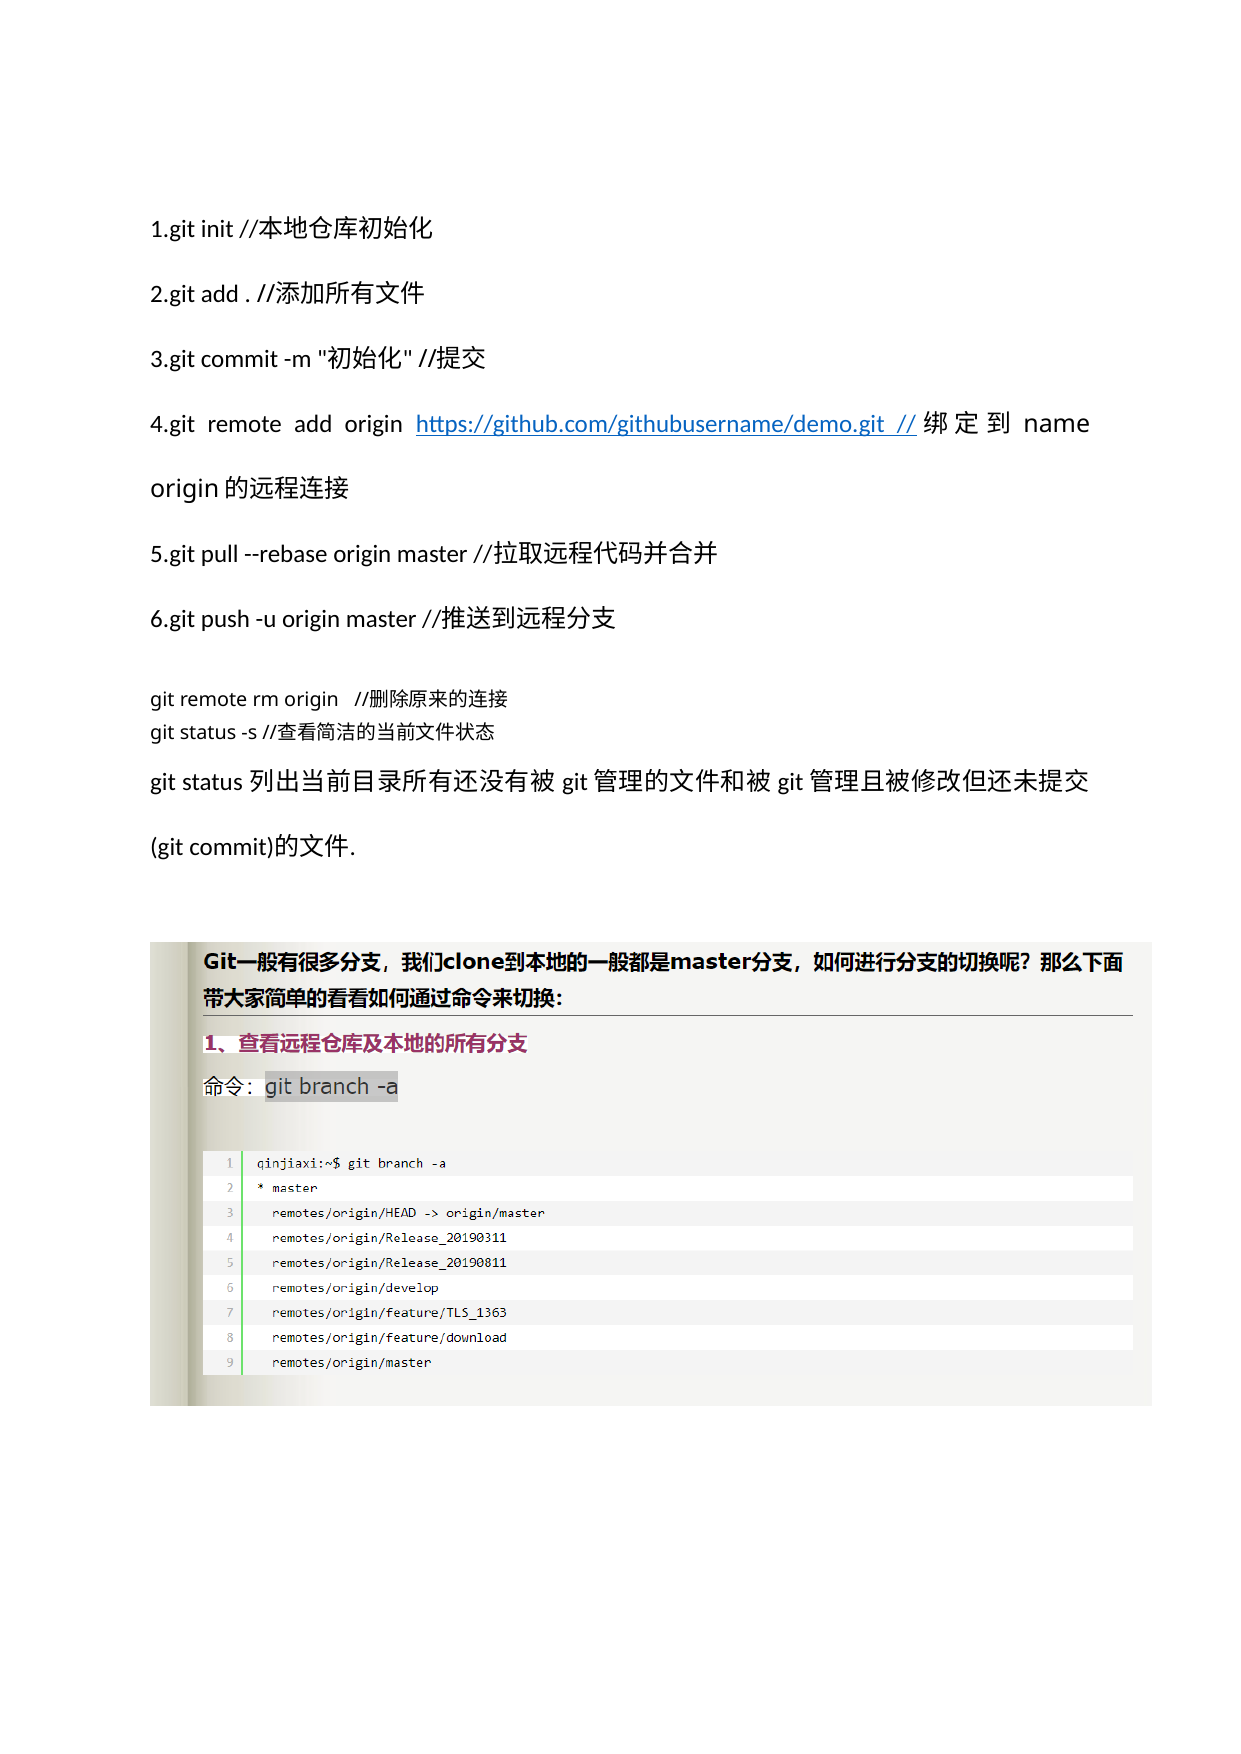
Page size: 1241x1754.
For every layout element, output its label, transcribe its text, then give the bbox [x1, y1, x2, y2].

text 2.git add . //添加所有文件 [150, 259, 1090, 324]
text 5.git pull --rebase origin master //拉取远程代码并合并 [150, 519, 1090, 584]
picture [150, 942, 1152, 1406]
text git status -s //查看简洁的当前文件状态 [150, 714, 1090, 747]
text 6.git push -u origin master //推送到远程分支 [150, 584, 1090, 649]
text git remote rm origin //删除原来的连接 [150, 682, 1090, 714]
text 3.git commit -m "初始化" //提交 [150, 324, 1090, 389]
text 4.git remote add origin https://github.com/githubusername/demo.git //绑定到name origin的远程连接 [150, 389, 1090, 519]
text 1.git init //本地仓库初始化 [150, 194, 1090, 259]
text git status 列出当前目录所有还没有被git管理的文件和被git管理且被修改但还未提交(git commit)的文件. [150, 747, 1090, 877]
